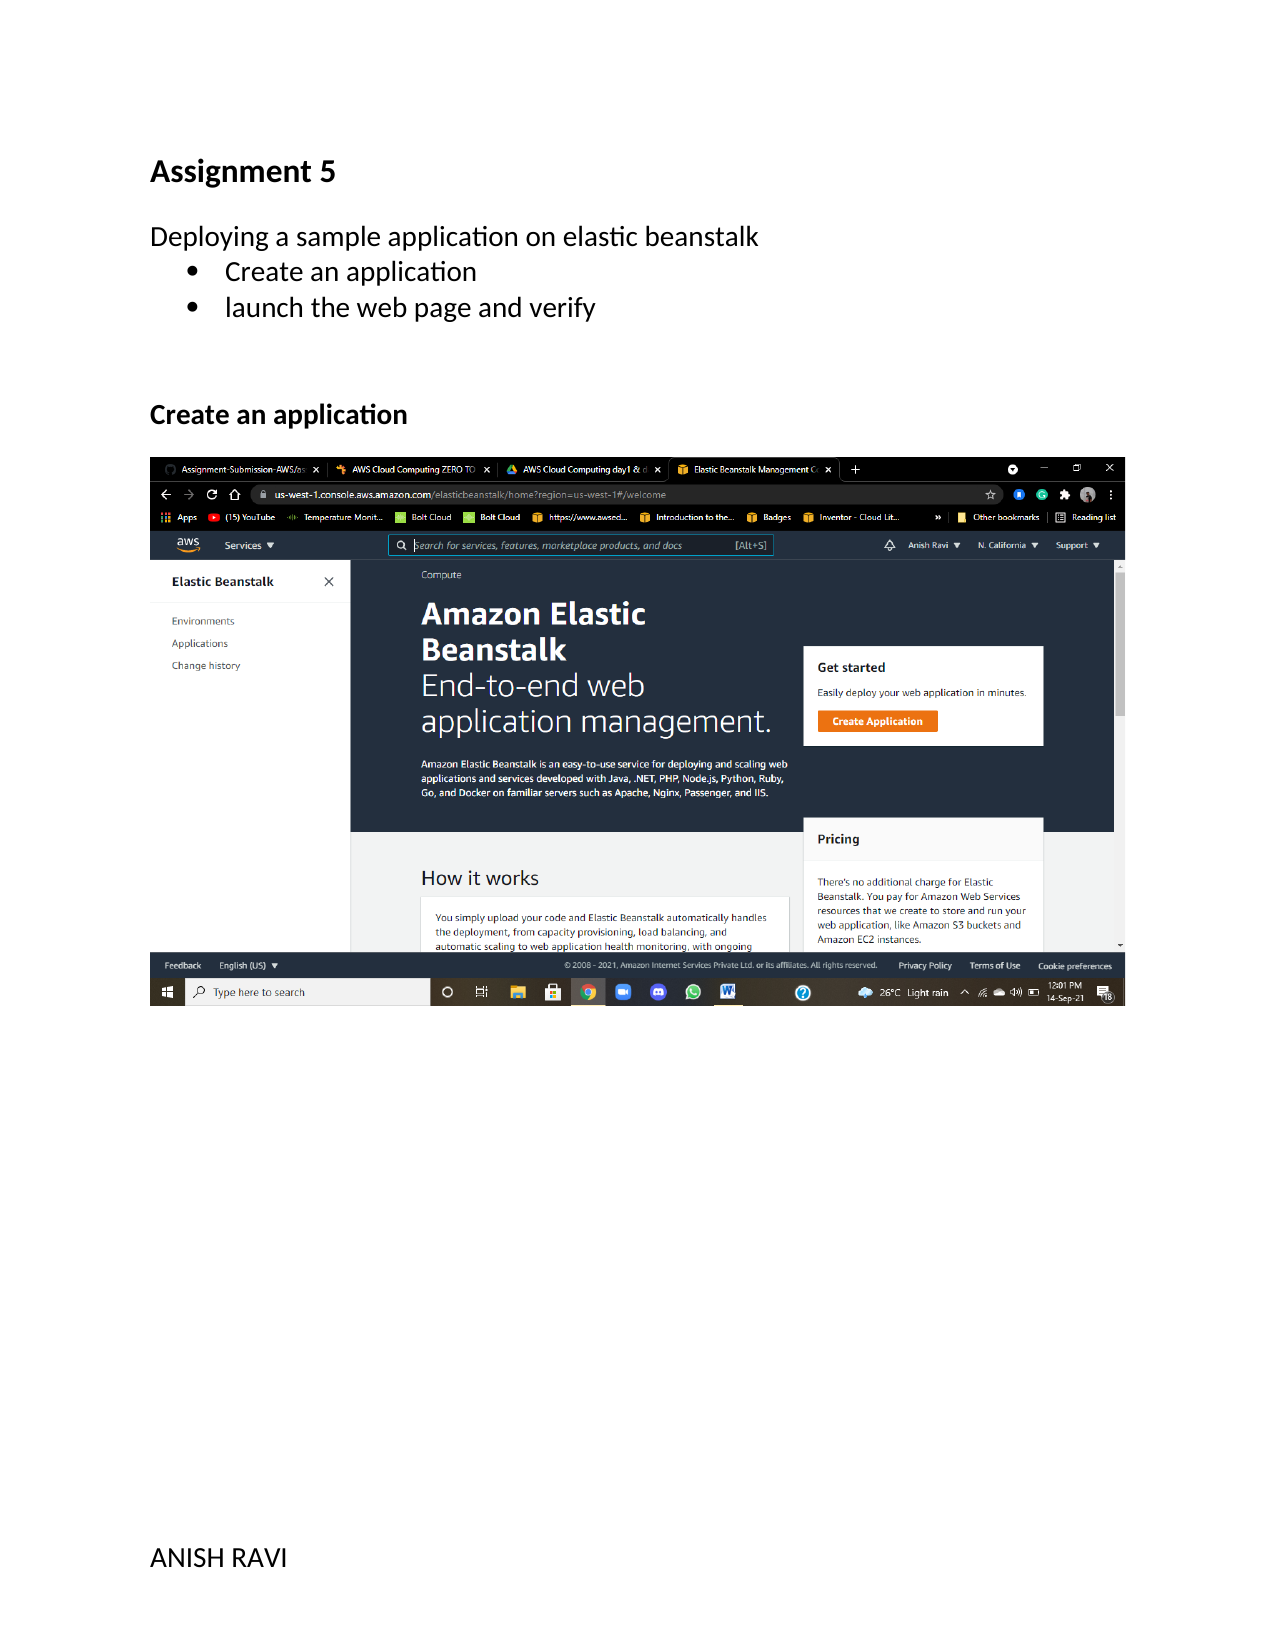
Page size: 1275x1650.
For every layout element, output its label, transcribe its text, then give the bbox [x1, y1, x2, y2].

picture [150, 457, 1125, 1006]
list Create an application [187, 253, 1125, 289]
list launch the web page and verify [187, 289, 1125, 324]
text Deploying a sample application on elastic beanstalk [150, 218, 1125, 253]
text Create an application [150, 396, 1125, 431]
text Assignment 5 [150, 150, 1125, 191]
